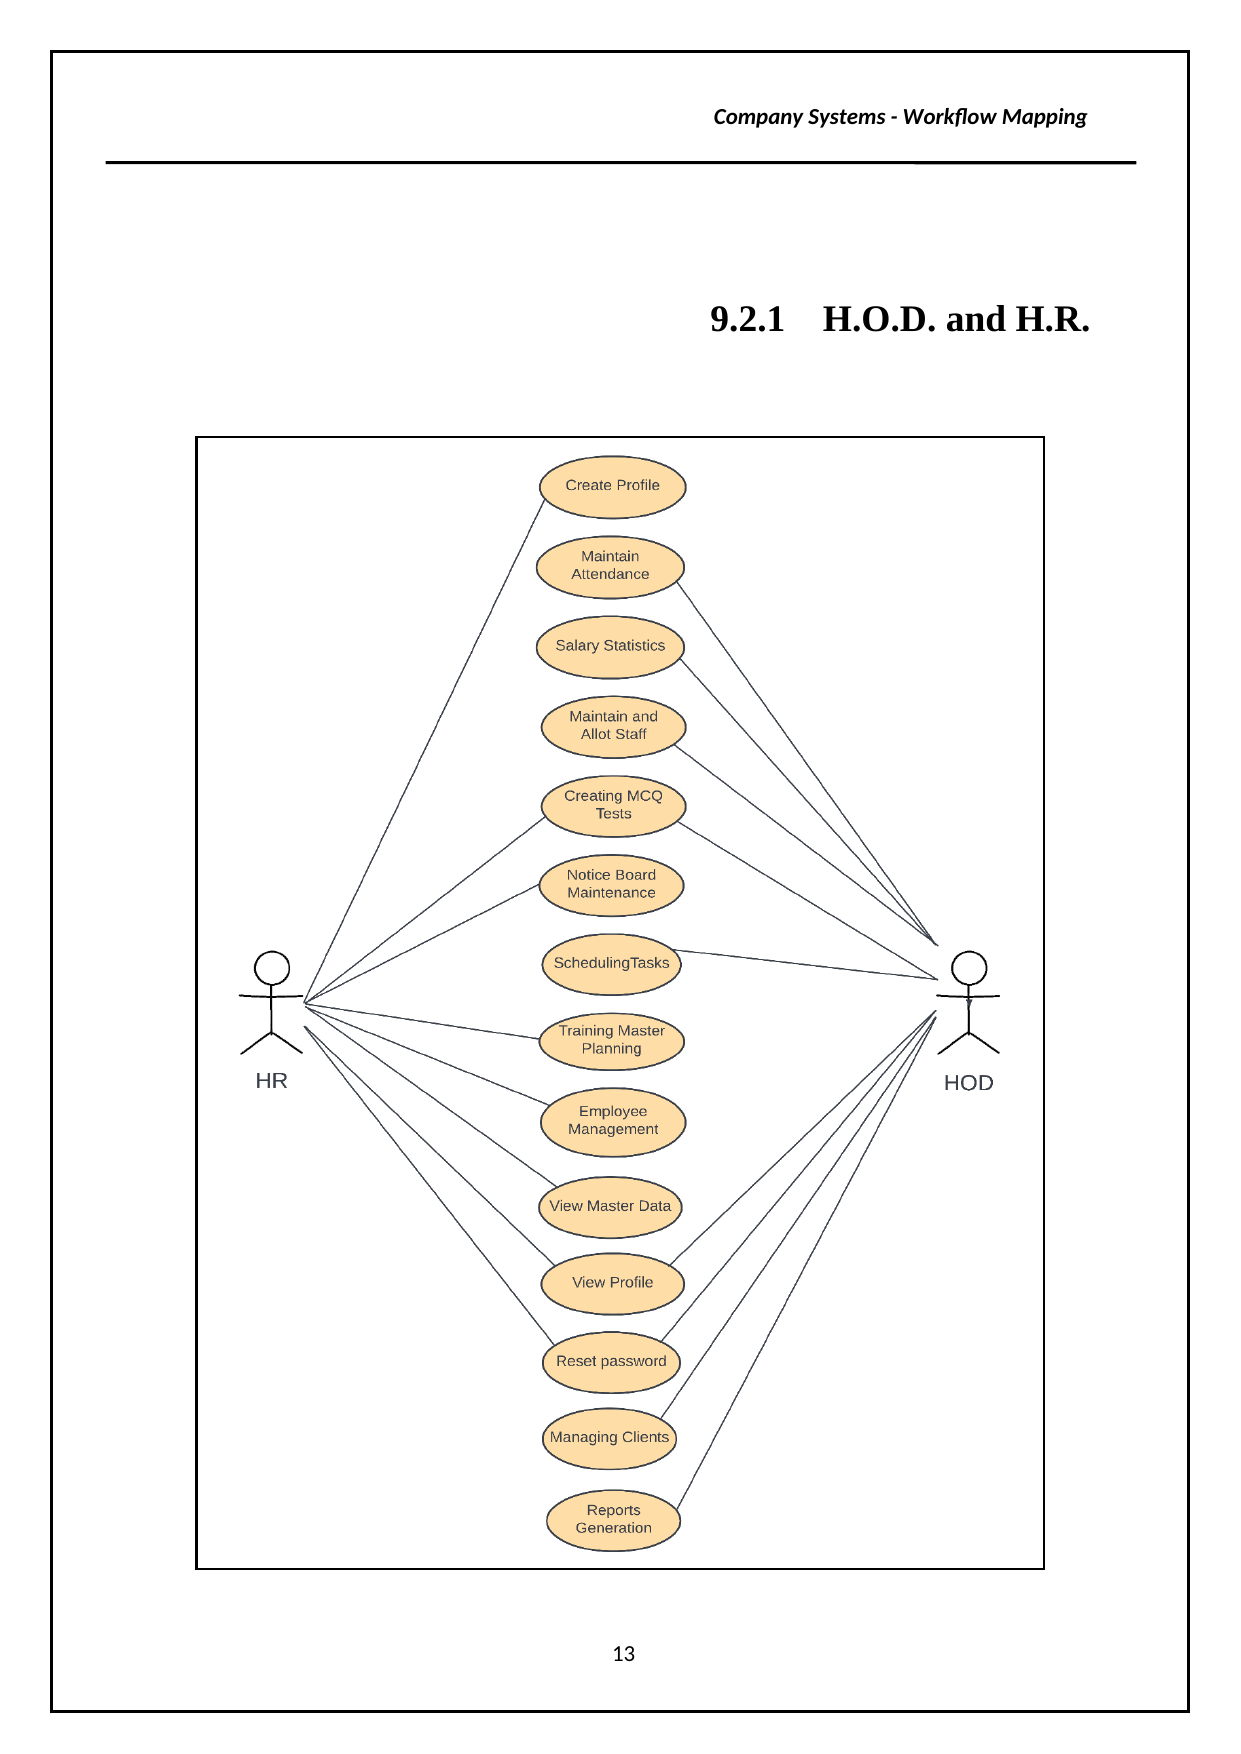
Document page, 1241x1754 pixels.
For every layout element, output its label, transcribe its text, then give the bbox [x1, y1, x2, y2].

list H.O.D. and H.R. [300, 289, 1090, 339]
picture [198, 438, 1043, 1568]
